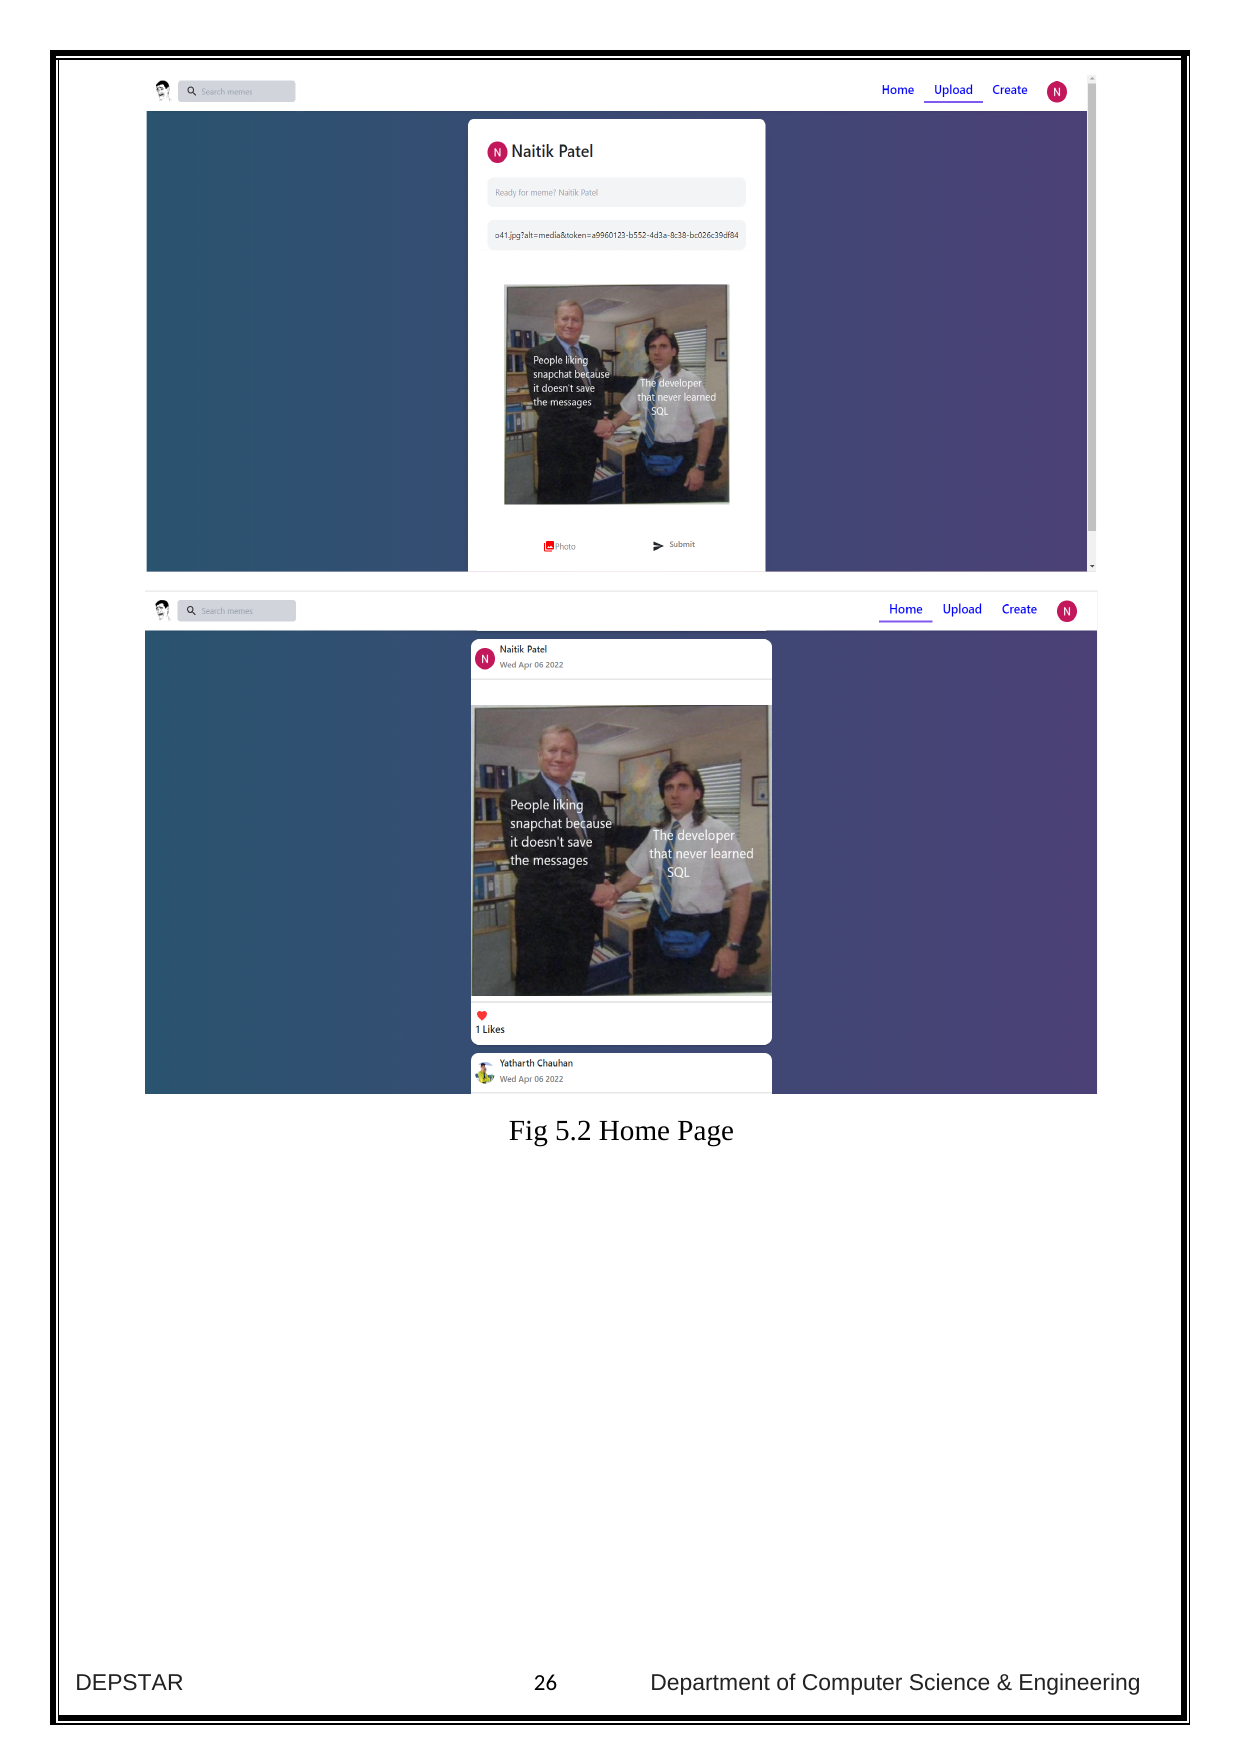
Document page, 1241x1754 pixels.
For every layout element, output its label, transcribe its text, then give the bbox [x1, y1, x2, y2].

picture [145, 590, 1098, 1094]
text Fig 5.2 Home Page [134, 1113, 1109, 1146]
picture [146, 75, 1097, 572]
